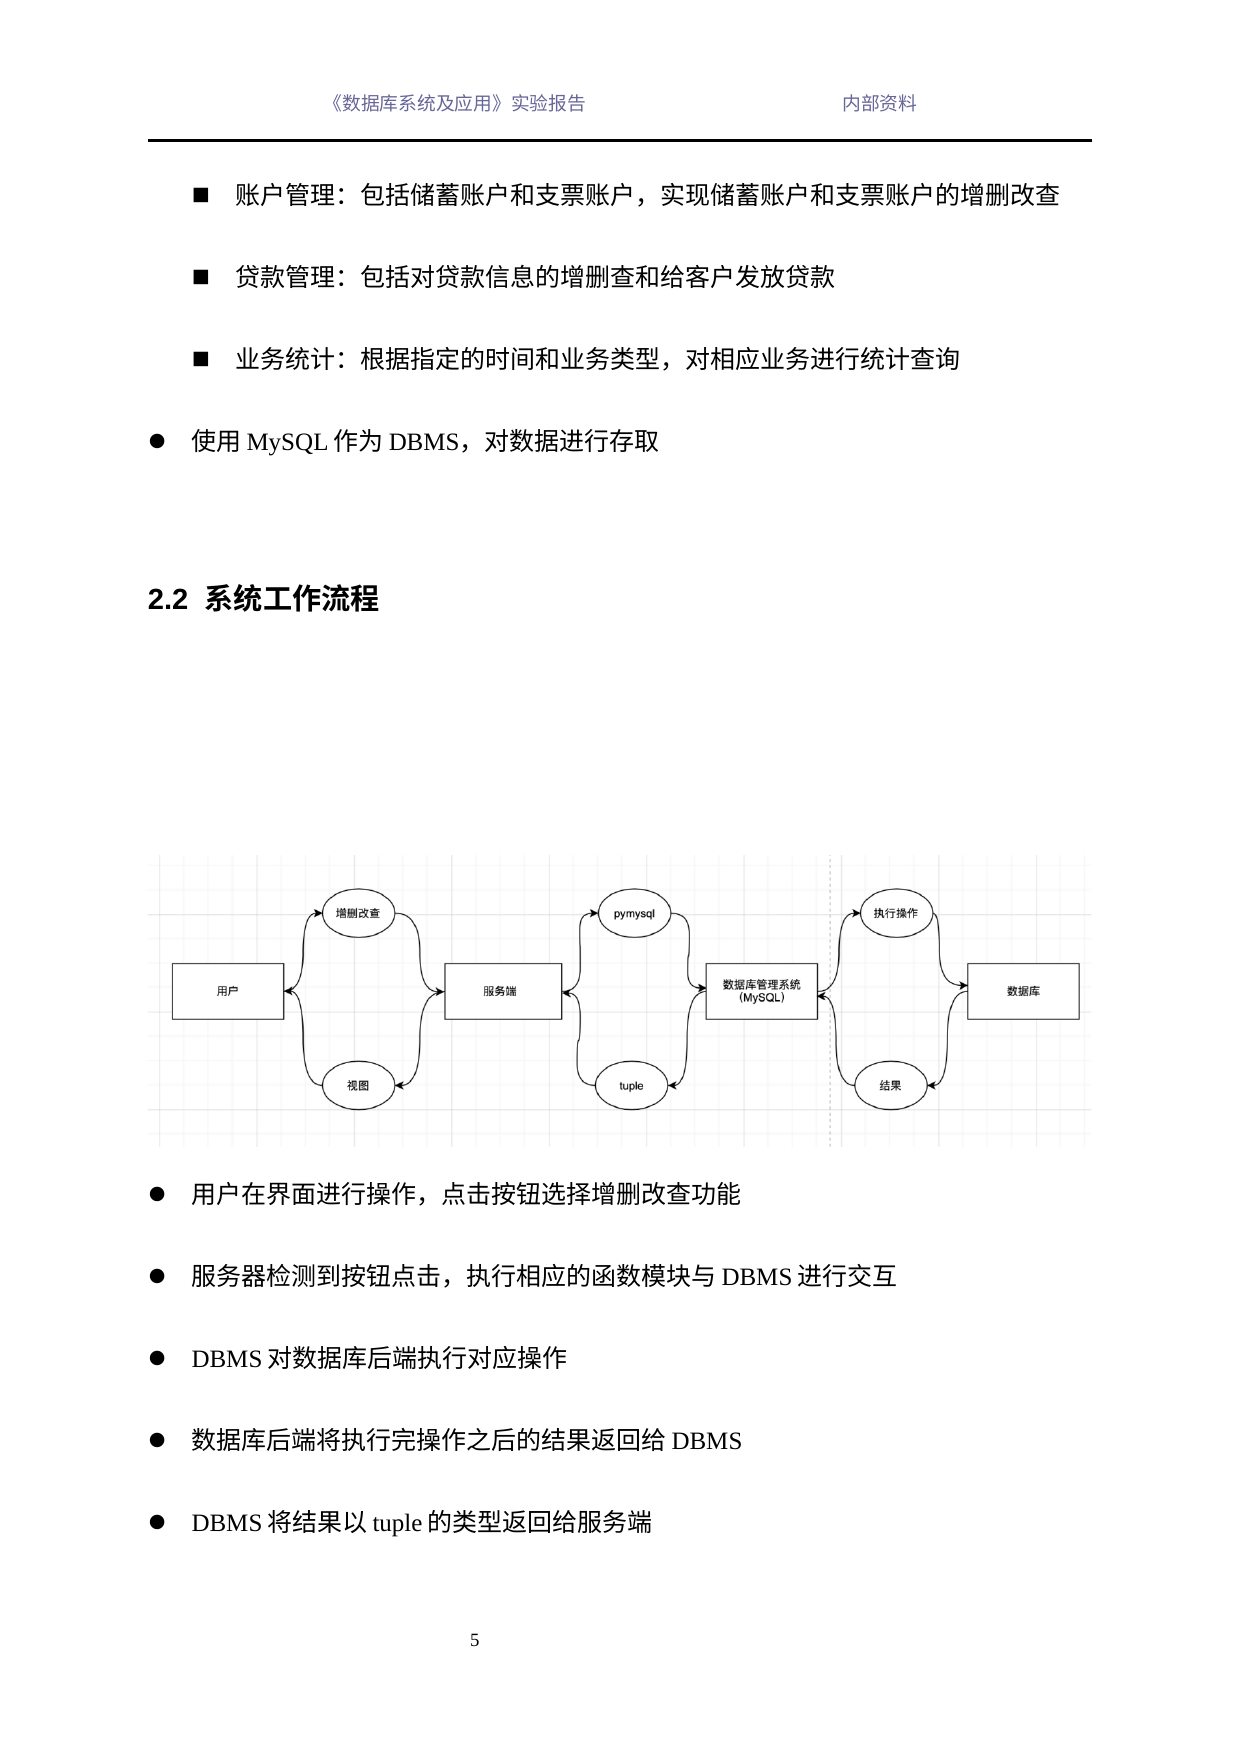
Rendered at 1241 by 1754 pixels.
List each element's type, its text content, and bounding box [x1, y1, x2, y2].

list 服务器检测到按钮点击，执行相应的函数模块与DBMS进行交互 [148, 1243, 1092, 1308]
list 业务统计：根据指定的时间和业务类型，对相应业务进行统计查询 [191, 326, 1092, 391]
list 账户管理：包括储蓄账户和支票账户，实现储蓄账户和支票账户的增删改查 [191, 162, 1092, 227]
list 贷款管理：包括对贷款信息的增删查和给客户发放贷款 [191, 244, 1092, 309]
list 数据库后端将执行完操作之后的结果返回给DBMS [148, 1407, 1092, 1472]
picture [147, 855, 1092, 1147]
list DBMS将结果以tuple的类型返回给服务端 [148, 1489, 1092, 1554]
list 使用MySQL作为DBMS，对数据进行存取 [148, 408, 1092, 473]
list 用户在界面进行操作，点击按钮选择增删改查功能 [148, 1161, 1092, 1226]
subtitle 2.2 系统工作流程 [148, 564, 1092, 629]
list DBMS对数据库后端执行对应操作 [148, 1325, 1092, 1390]
